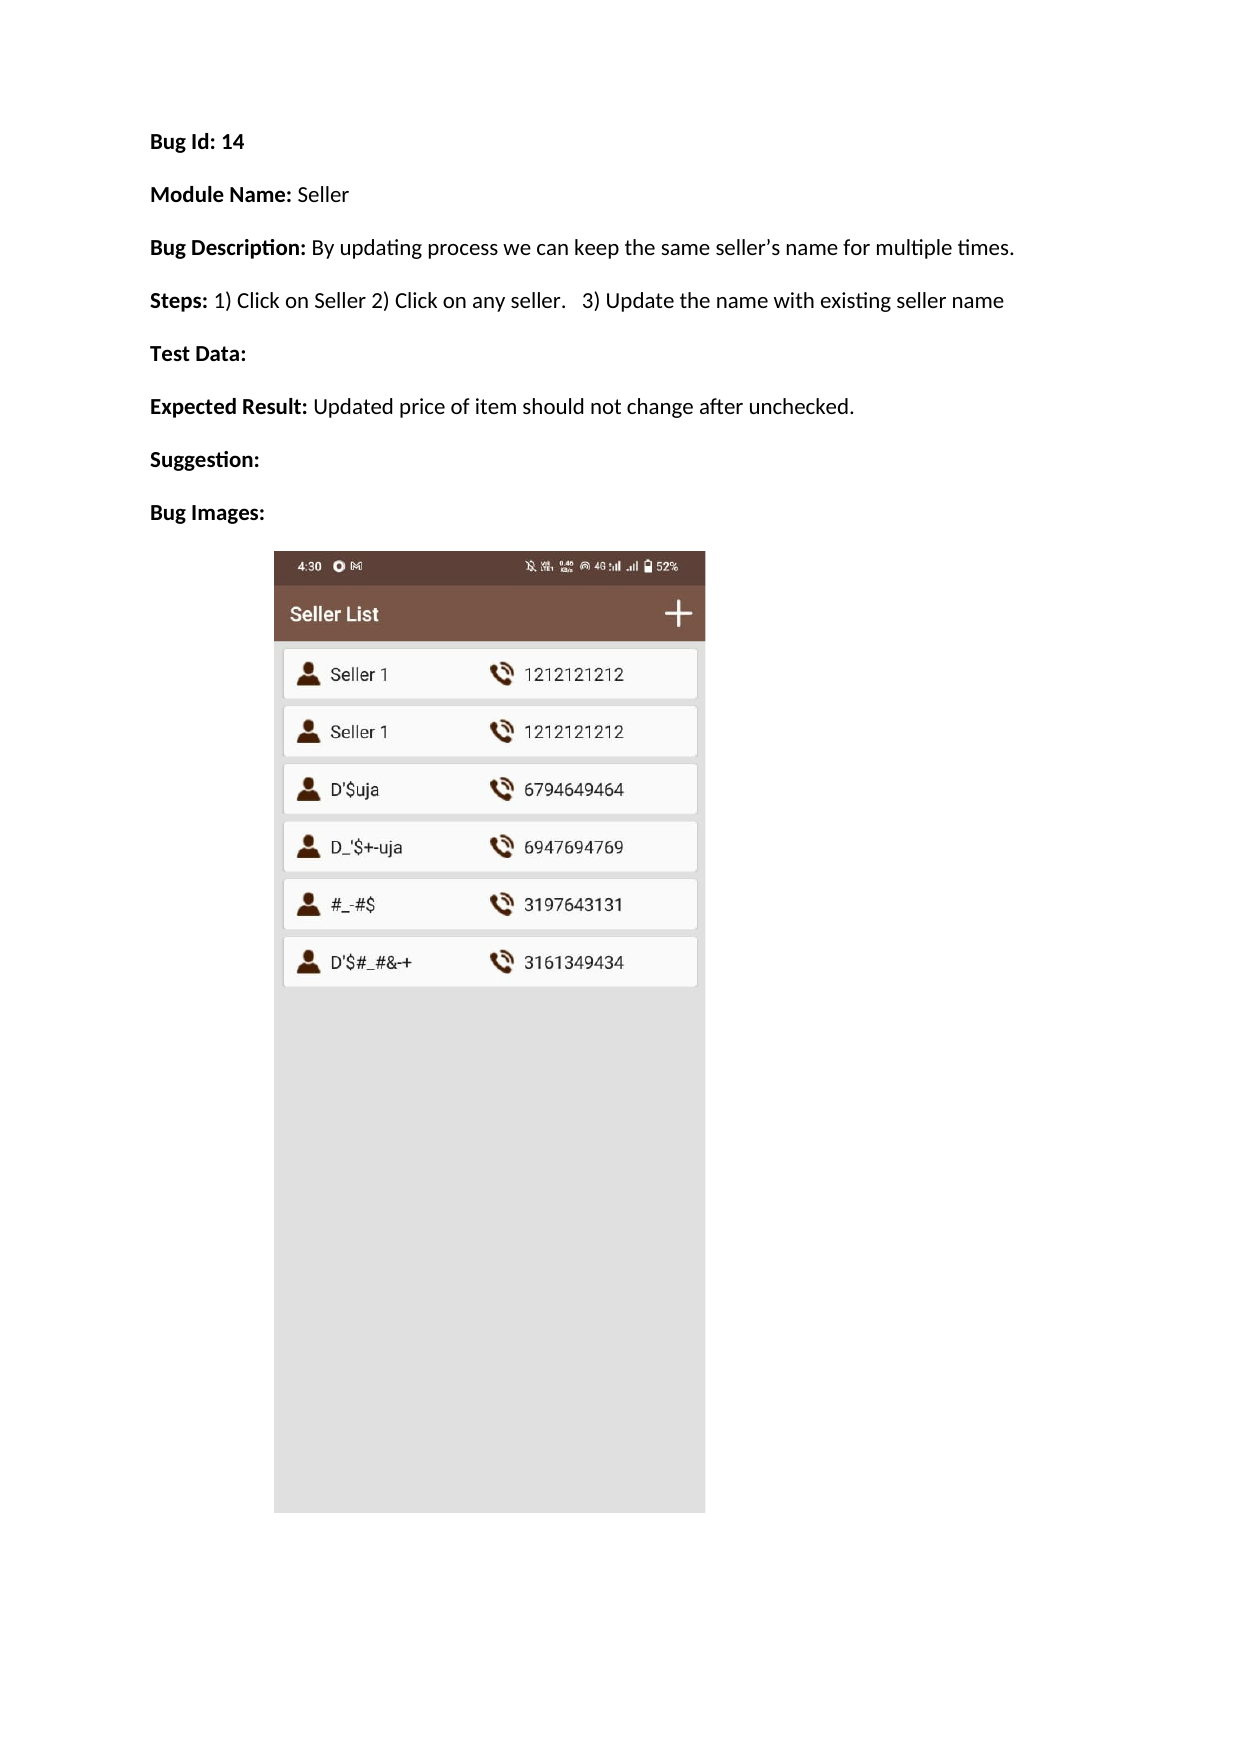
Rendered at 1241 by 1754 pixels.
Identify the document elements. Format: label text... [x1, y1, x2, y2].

text Test Data: [150, 339, 1090, 367]
text Bug Images: [150, 498, 1090, 526]
text Steps: 1) Click on Seller 2) Click on any seller. 3) Update the name with existing seller name [150, 286, 1090, 314]
picture [274, 551, 706, 1513]
text Module Name: Seller [150, 180, 1090, 208]
text Bug Id: 14 [150, 127, 1090, 155]
text Expected Result: Updated price of item should not change after unchecked. [150, 392, 1090, 420]
text Suggestion: [150, 445, 1090, 473]
text Bug Description: By updating process we can keep the same seller’s name for multiple times. [150, 233, 1090, 261]
